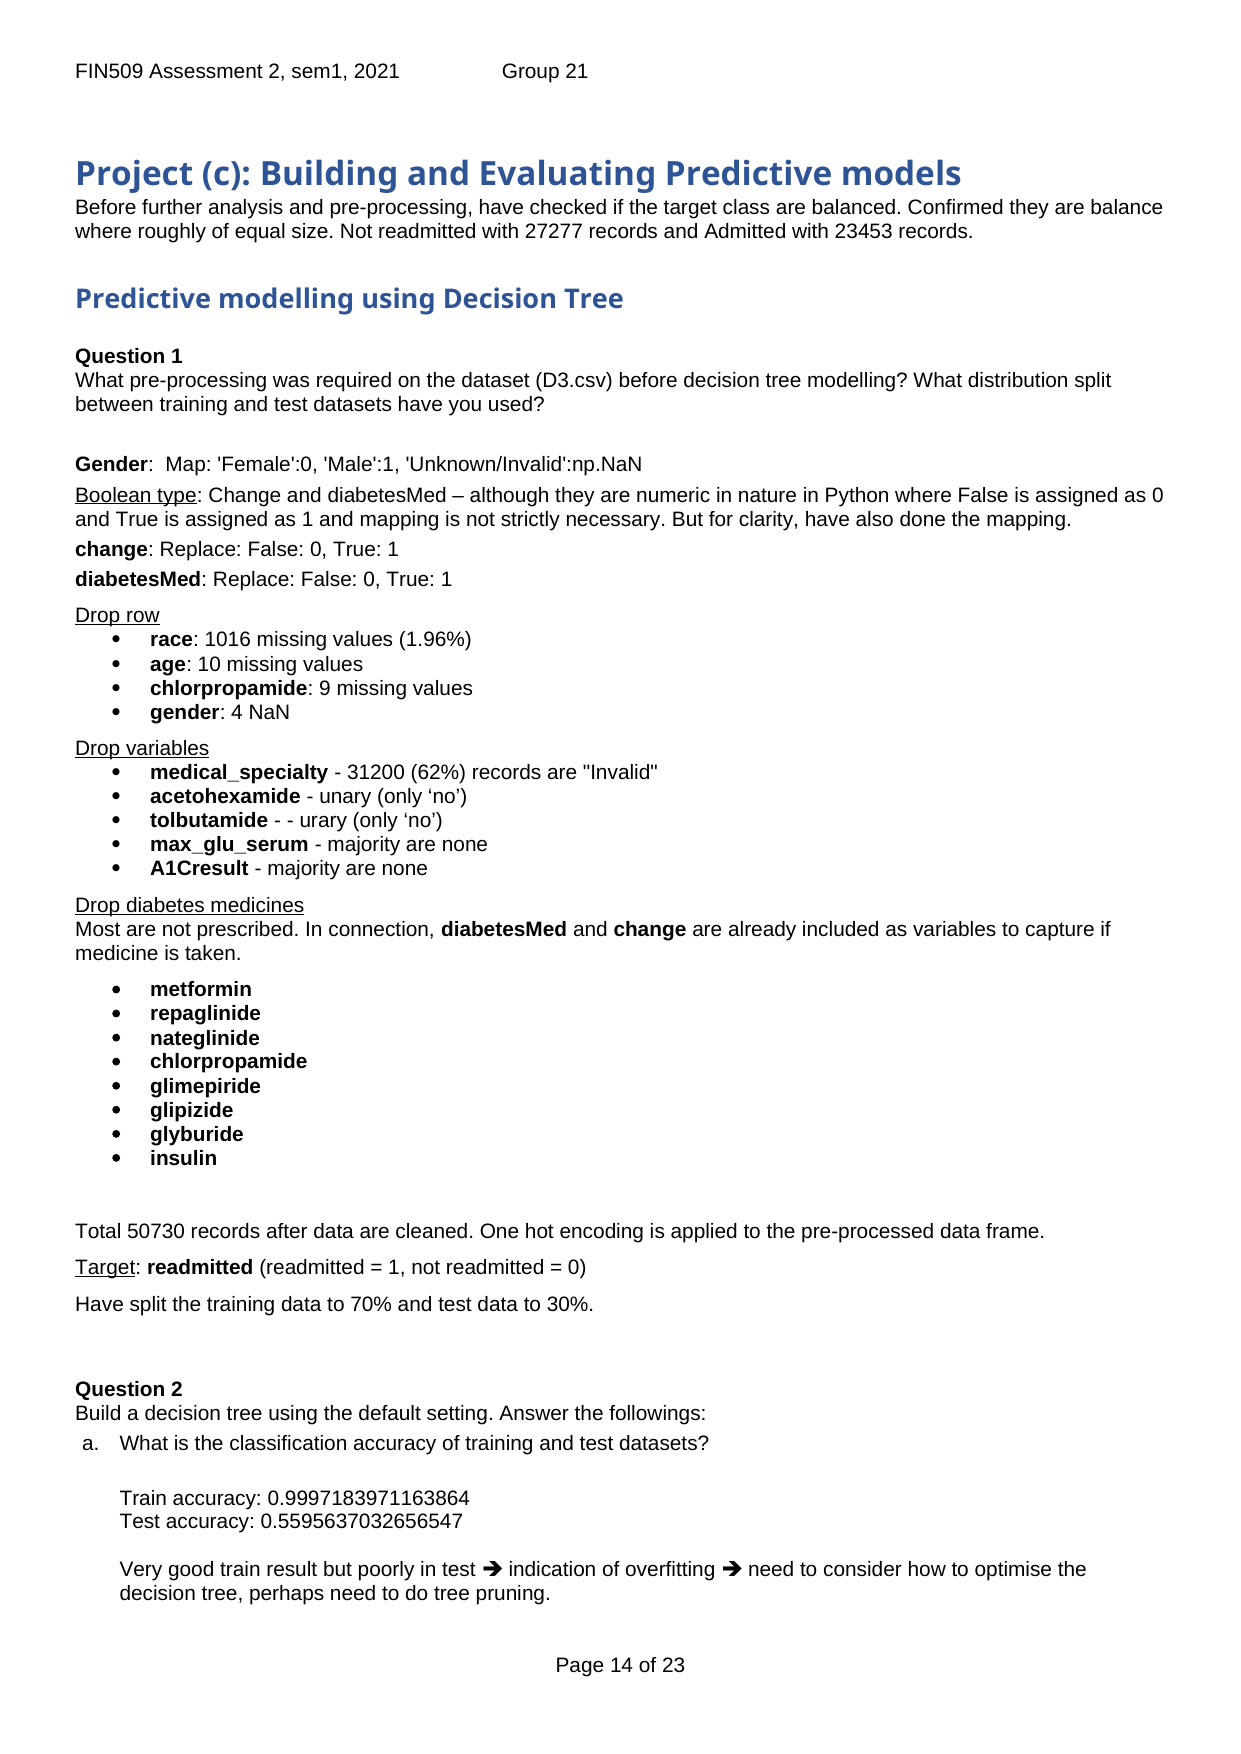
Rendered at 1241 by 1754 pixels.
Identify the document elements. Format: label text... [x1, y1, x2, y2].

list tolbutamide - - urary (only ‘no’) [112, 808, 1165, 832]
subtitle Project (c): Building and Evaluating Predictive models [75, 149, 1165, 195]
subtitle Predictive modelling using Decision Tree [75, 279, 1165, 316]
list medical_specialty - 31200 (62%) records are "Invalid" [112, 760, 1165, 784]
list What is the classification accuracy of training and test datasets? [82, 1431, 1165, 1455]
text Question 1 [75, 344, 1165, 368]
list A1Cresult - majority are none [112, 856, 1165, 880]
text Drop row [75, 603, 1165, 627]
list insulin [112, 1146, 1165, 1170]
text Drop variables [75, 736, 1165, 760]
list age: 10 missing values [112, 651, 1165, 675]
text Gender: Map: 'Female':0, 'Male':1, 'Unknown/Invalid':np.NaN [75, 452, 1165, 476]
text change: Replace: False: 0, True: 1 [75, 537, 1165, 561]
text Question 2 [75, 1377, 1165, 1401]
list metformin [112, 977, 1165, 1001]
list glimepiride [112, 1073, 1165, 1097]
list chlorpropamide [112, 1049, 1165, 1073]
text Total 50730 records after data are cleaned. One hot encoding is applied to the pre-processed data frame. [75, 1219, 1165, 1243]
text What pre-processing was required on the dataset (D3.csv) before decision tree modelling? What distribution split between training and test datasets have you used? [75, 368, 1165, 416]
list nateglinide [112, 1025, 1165, 1049]
list max_glu_serum - majority are none [112, 832, 1165, 856]
list race: 1016 missing values (1.96%) [112, 627, 1165, 651]
text Before further analysis and pre-processing, have checked if the target class are balanced. Confirmed they are balance where roughly of equal size. Not readmitted with 27277 records and Admitted with 23453 records. [75, 195, 1165, 243]
list glyburide [112, 1122, 1165, 1146]
list gender: 4 NaN [112, 699, 1165, 723]
text Most are not prescribed. In connection, diabetesMed and change are already included as variables to capture if medicine is taken. [75, 917, 1165, 965]
list glipizide [112, 1097, 1165, 1122]
list chlorpropamide: 9 missing values [112, 675, 1165, 699]
text Build a decision tree using the default setting. Answer the followings: [75, 1401, 1165, 1425]
text Have split the training data to 70% and test data to 30%. [75, 1292, 1165, 1316]
list Very good train result but poorly in test indication of overfitting need to consider how to optimise the decision tree, perhaps need to do tree pruning. [119, 1557, 1165, 1605]
text Boolean type: Change and diabetesMed – although they are numeric in nature in Python where False is assigned as 0 and True is assigned as 1 and mapping is not strictly necessary. But for clarity, have also done the mapping. [75, 482, 1165, 530]
list Train accuracy: 0.9997183971163864 [119, 1485, 1165, 1509]
list Test accuracy: 0.5595637032656547 [119, 1509, 1165, 1533]
list acetohexamide - unary (only ‘no’) [112, 784, 1165, 808]
text diabetesMed: Replace: False: 0, True: 1 [75, 567, 1165, 591]
text Target: readmitted (readmitted = 1, not readmitted = 0) [75, 1255, 1165, 1279]
text Drop diabetes medicines [75, 893, 1165, 917]
list repaglinide [112, 1001, 1165, 1025]
